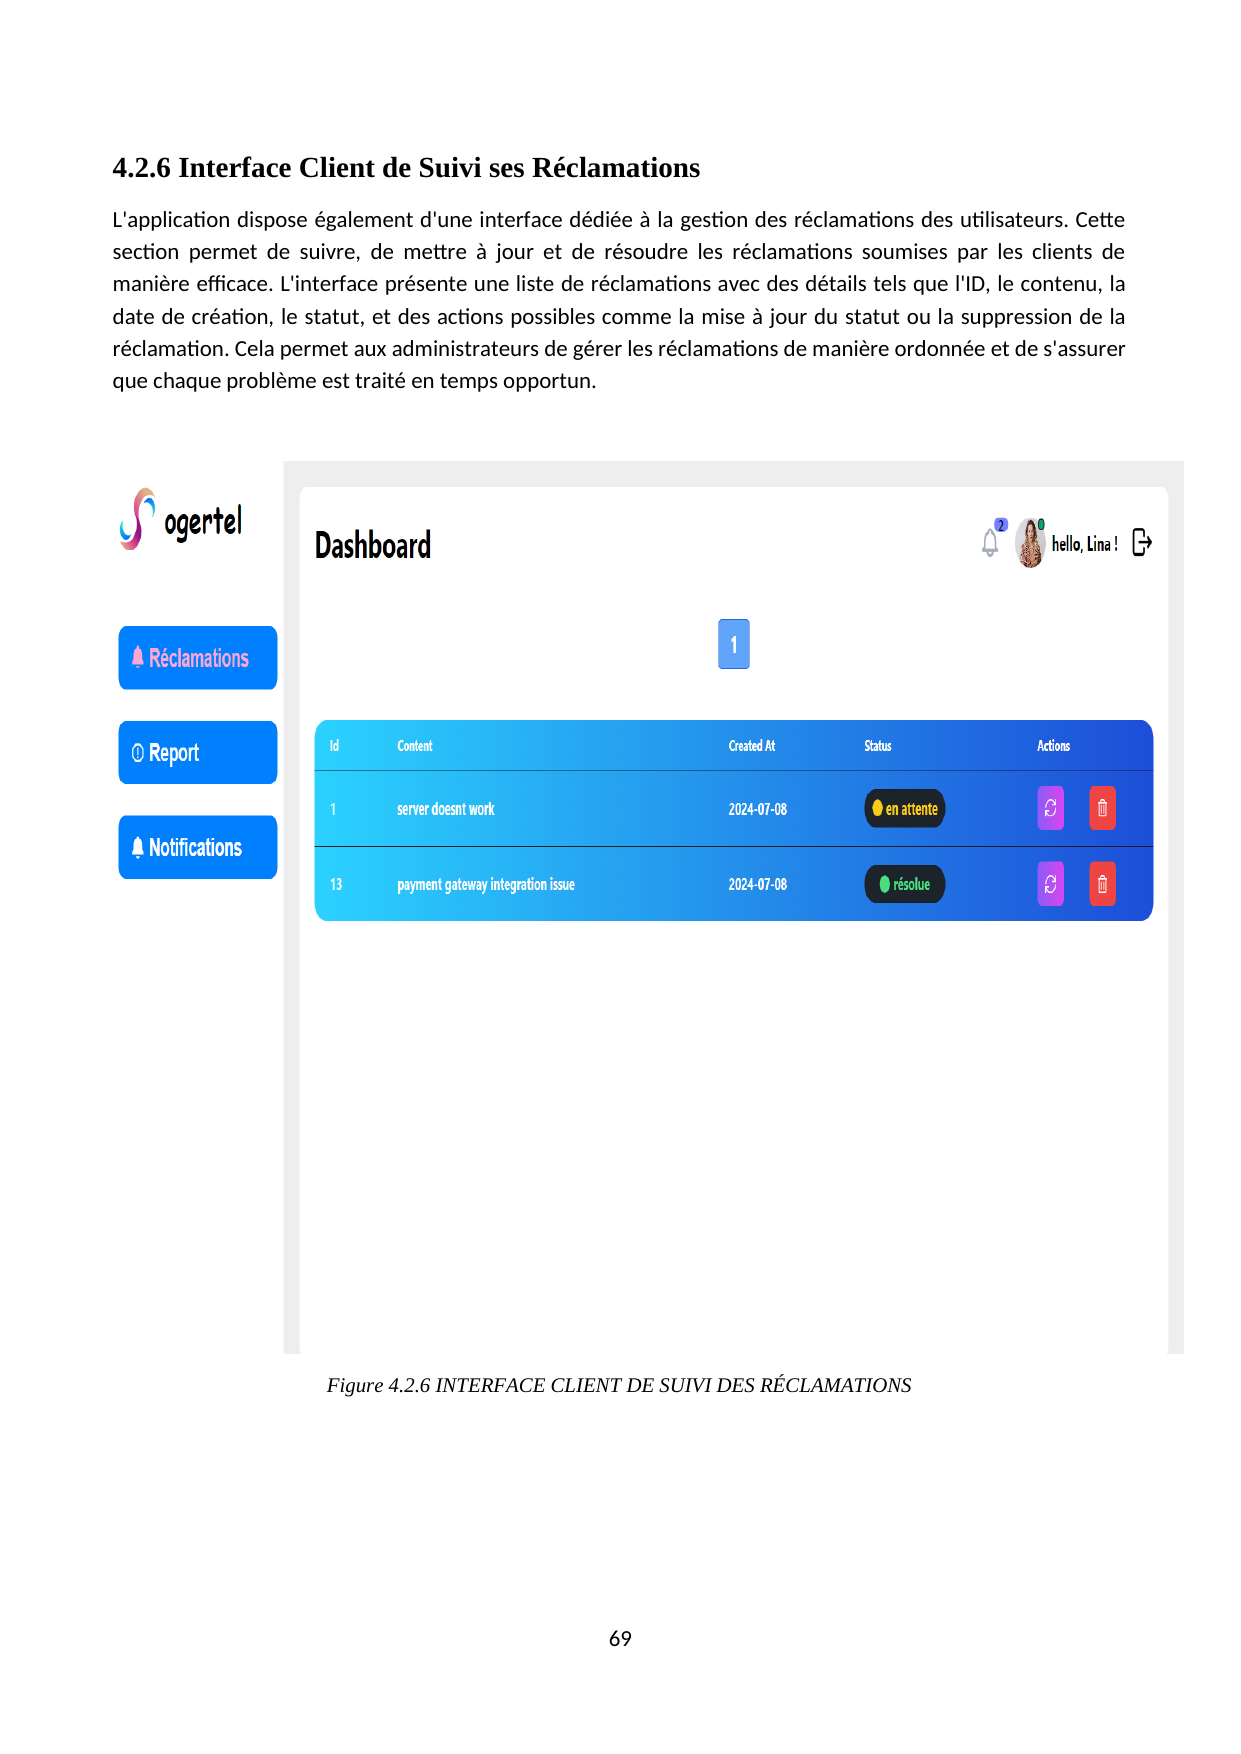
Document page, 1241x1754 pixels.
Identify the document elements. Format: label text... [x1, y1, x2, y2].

subtitle 4.2.6 Interface Client de Suivi ses Réclamations [112, 150, 1128, 183]
text L'application dispose également d'une interface dédiée à la gestion des réclamations des utilisateurs. Cette section permet de suivre, de mettre à jour et de résoudre les réclamations soumises par les clients de manière efficace. L'interface présente une liste de réclamations avec des détails tels que l'ID, le contenu, la date de création, le statut, et des actions possibles comme la mise à jour du statut ou la suppression de la réclamation. Cela permet aux administrateurs de gérer les réclamations de manière ordonnée et de s'assurer que chaque problème est traité en temps opportun. [112, 205, 1128, 394]
picture [112, 461, 1184, 1354]
text Figure 4.2.6 INTERFACE CLIENT DE SUIVI DES RÉCLAMATIONS [112, 1372, 1128, 1397]
